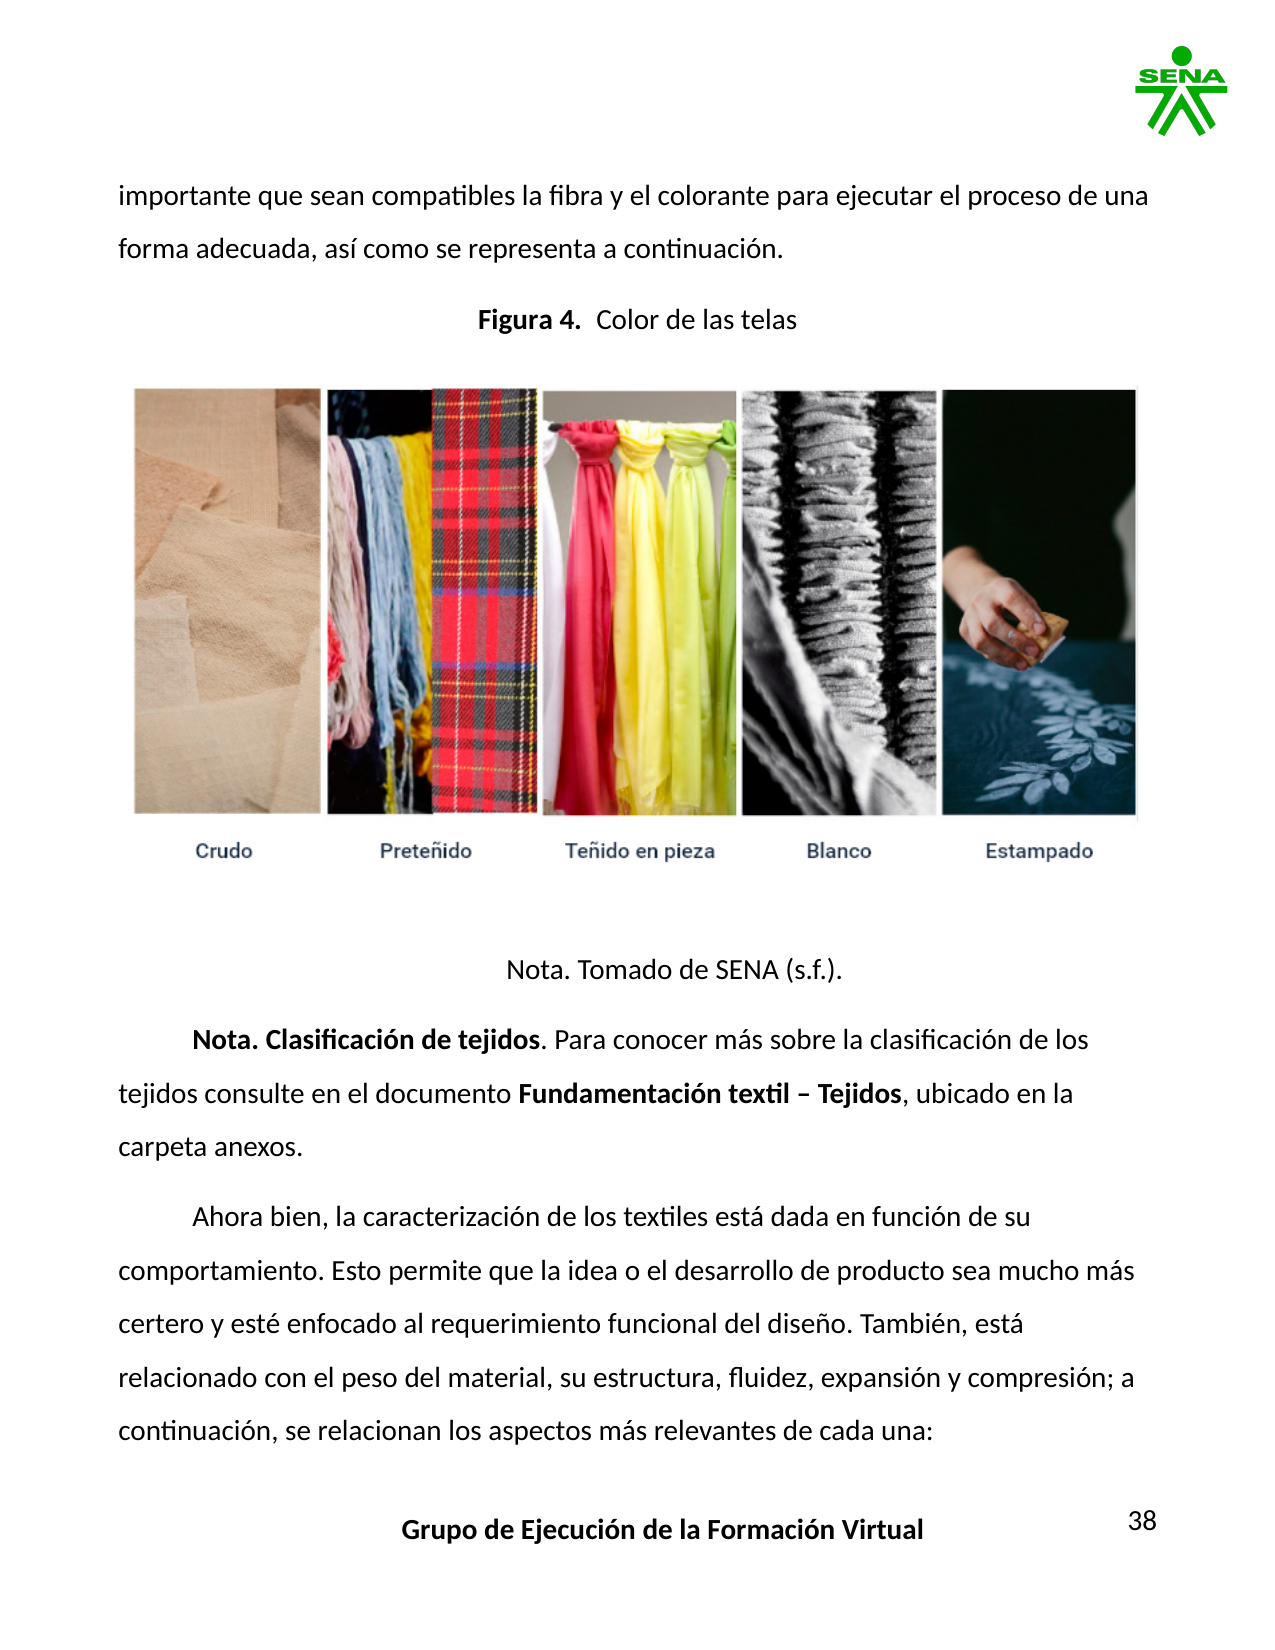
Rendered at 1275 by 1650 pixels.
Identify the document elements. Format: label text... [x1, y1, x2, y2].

text Ahora bien, la caracterización de los textiles está dada en función de su comportamiento. Esto permite que la idea o el desarrollo de producto sea mucho más certero y esté enfocado al requerimiento funcional del diseño. También, está relacionado con el peso del material, su estructura, fluidez, expansión y compresión; a continuación, se relacionan los aspectos más relevantes de cada una: [118, 1198, 1157, 1448]
text Nota. Tomado de SENA (s.f.). [118, 951, 1157, 987]
picture [1135, 46, 1228, 136]
text Color de las telas [118, 301, 1157, 336]
picture [118, 370, 1157, 917]
text Nota. Clasificación de tejidos. Para conocer más sobre la clasificación de los tejidos consulte en el documento Fundamentación textil – Tejidos, ubicado en la carpeta anexos. [118, 1021, 1157, 1164]
